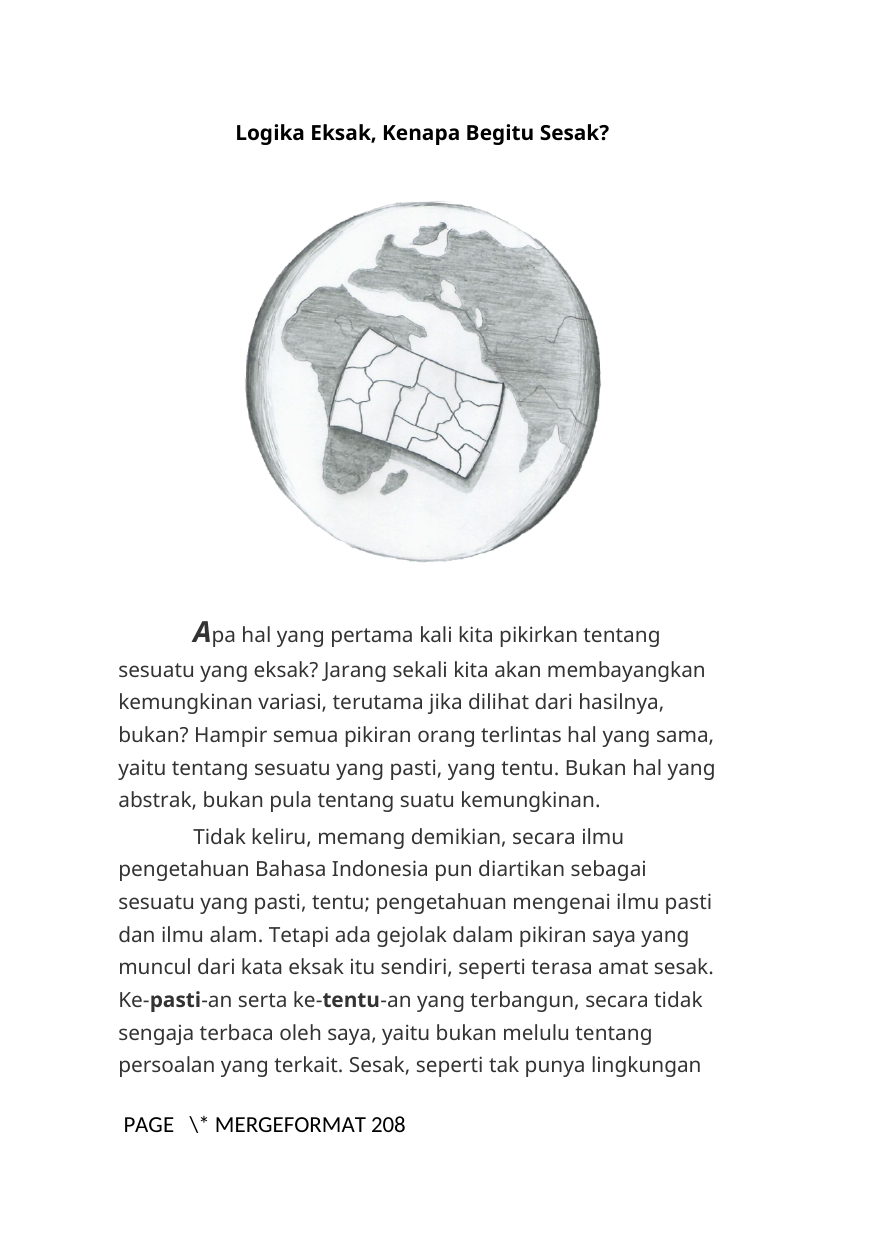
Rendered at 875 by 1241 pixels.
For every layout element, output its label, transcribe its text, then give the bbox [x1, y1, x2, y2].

text Logika Eksak, Kenapa Begitu Sesak? [118, 118, 726, 147]
text Apa hal yang pertama kali kita pikirkan tentang sesuatu yang eksak? Jarang sekali kita akan membayangkan kemungkinan variasi, terutama jika dilihat dari hasilnya, bukan? Hampir semua pikiran orang terlintas hal yang sama, yaitu tentang sesuatu yang pasti, yang tentu. Bukan hal yang abstrak, bukan pula tentang suatu kemungkinan. [118, 611, 726, 814]
picture [235, 195, 609, 571]
